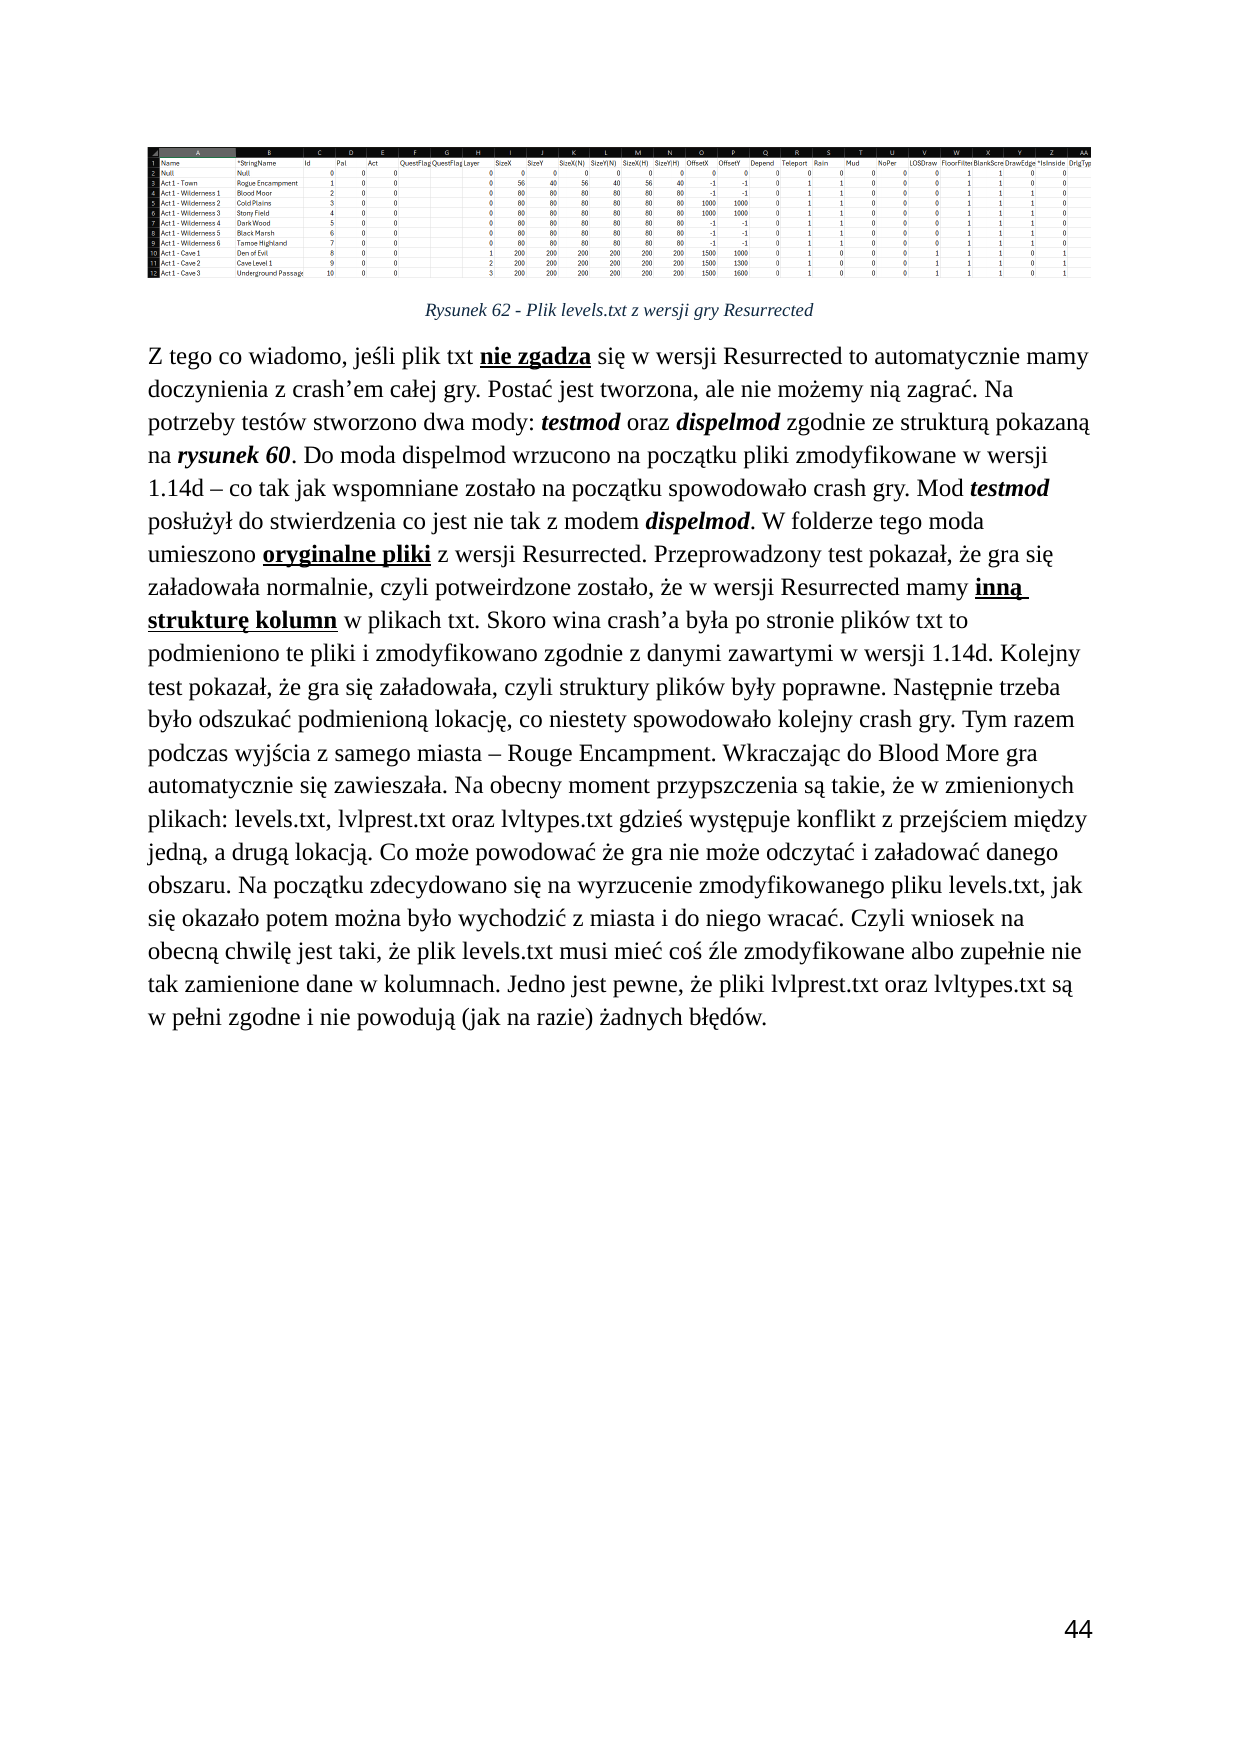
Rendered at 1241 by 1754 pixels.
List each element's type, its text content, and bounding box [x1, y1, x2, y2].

picture [147, 147, 1091, 278]
text Rysunek 62 - Plik levels.txt z wersji gry Resurrected [148, 299, 1093, 321]
text Z tego co wiadomo, jeśli plik txt nie zgadza się w wersji Resurrected to automatycznie mamy doczynienia z crash’em całej gry. Postać jest tworzona, ale nie możemy nią zagrać. Na potrzeby testów stworzono dwa mody: testmod oraz dispelmod zgodnie ze strukturą pokazaną na rysunek 60. Do moda dispelmod wrzucono na początku pliki zmodyfikowane w wersji 1.14d – co tak jak wspomniane zostało na początku spowodowało crash gry. Mod testmod posłużył do stwierdzenia co jest nie tak z modem dispelmod. W folderze tego moda umieszono oryginalne pliki z wersji Resurrected. Przeprowadzony test pokazał, że gra się załadowała normalnie, czyli potweirdzone zostało, że w wersji Resurrected mamy inną strukturę kolumn w plikach txt. Skoro wina crash’a była po stronie plików txt to podmieniono te pliki i zmodyfikowano zgodnie z danymi zawartymi w wersji 1.14d. Kolejny test pokazał, że gra się załadowała, czyli struktury plików były poprawne. Następnie trzeba było odszukać podmienioną lokację, co niestety spowodowało kolejny crash gry. Tym razem podczas wyjścia z samego miasta – Rouge Encampment. Wkraczając do Blood More gra automatycznie się zawieszała. Na obecny moment przypszczenia są takie, że w zmienionych plikach: levels.txt, lvlprest.txt oraz lvltypes.txt gdzieś występuje konflikt z przejściem między jedną, a drugą lokacją. Co może powodować że gra nie może odczytać i załadować danego obszaru. Na początku zdecydowano się na wyrzucenie zmodyfikowanego pliku levels.txt, jak się okazało potem można było wychodzić z miasta i do niego wracać. Czyli wniosek na obecną chwilę jest taki, że plik levels.txt musi mieć coś źle zmodyfikowane albo zupełnie nie tak zamienione dane w kolumnach. Jedno jest pewne, że pliki lvlprest.txt oraz lvltypes.txt są w pełni zgodne i nie powodują (jak na razie) żadnych błędów. [148, 341, 1093, 1031]
